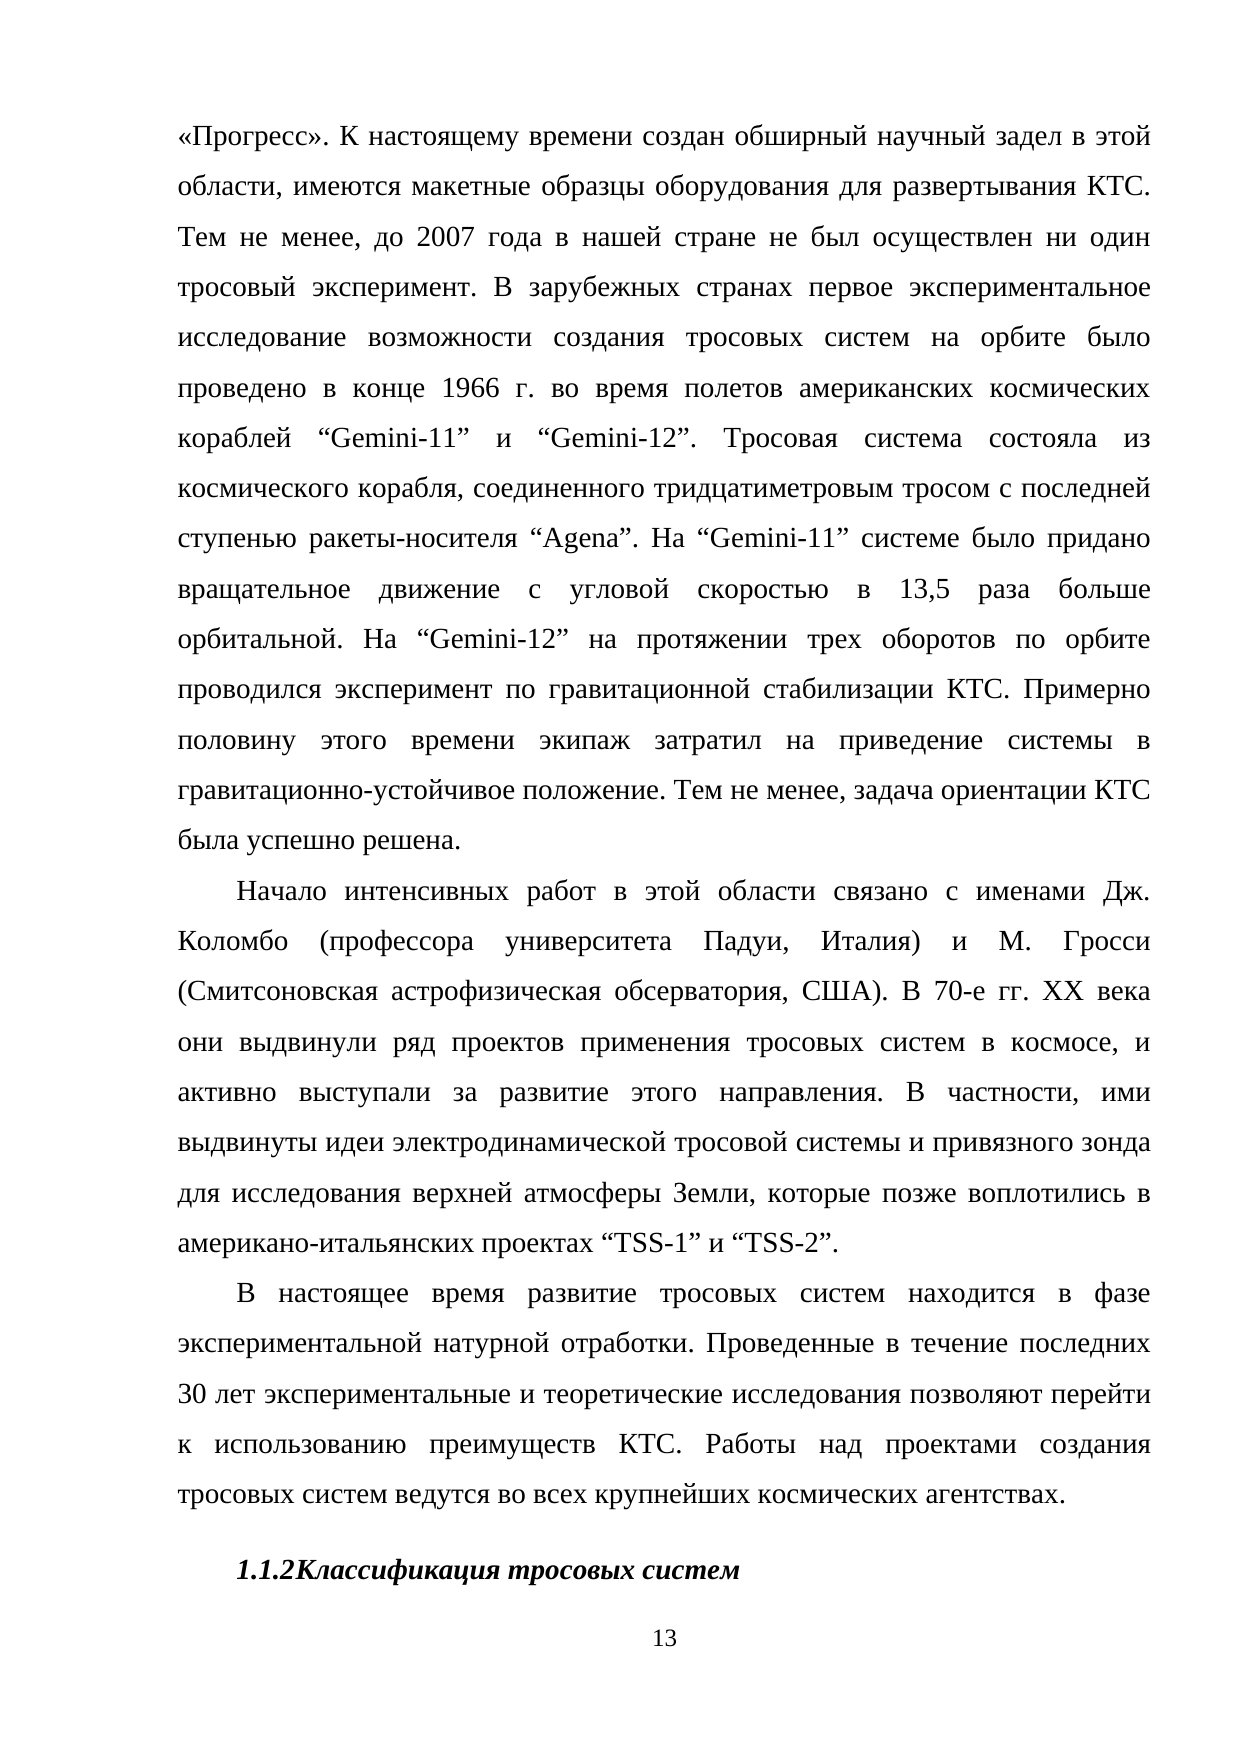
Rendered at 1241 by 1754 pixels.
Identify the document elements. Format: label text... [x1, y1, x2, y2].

text В настоящее время развитие тросовых систем находится в фазе экспериментальной натурной отработки. Проведенные в течение последних 30 лет экспериментальные и теоретические исследования позволяют перейти к использованию преимуществ КТС. Работы над проектами создания тросовых систем ведутся во всех крупнейших космических агентствах. [177, 1275, 1152, 1510]
list Классификация тросовых систем [236, 1552, 1152, 1585]
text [177, 118, 1152, 856]
text Начало интенсивных работ в этой области связано с именами Дж. Коломбо (профессора университета Падуи, Италия) и М. Гросси (Смитсоновская астрофизическая обсерватория, США). В 70-е гг. XX века они выдвинули ряд проектов применения тросовых систем в космосе, и активно выступали за развитие этого направления. В частности, ими выдвинуты идеи электродинамической тросовой системы и привязного зонда для исследования верхней атмосферы Земли, которые позже воплотились в американо-итальянских проектах “TSS-1” и “TSS-2”. [177, 873, 1152, 1258]
